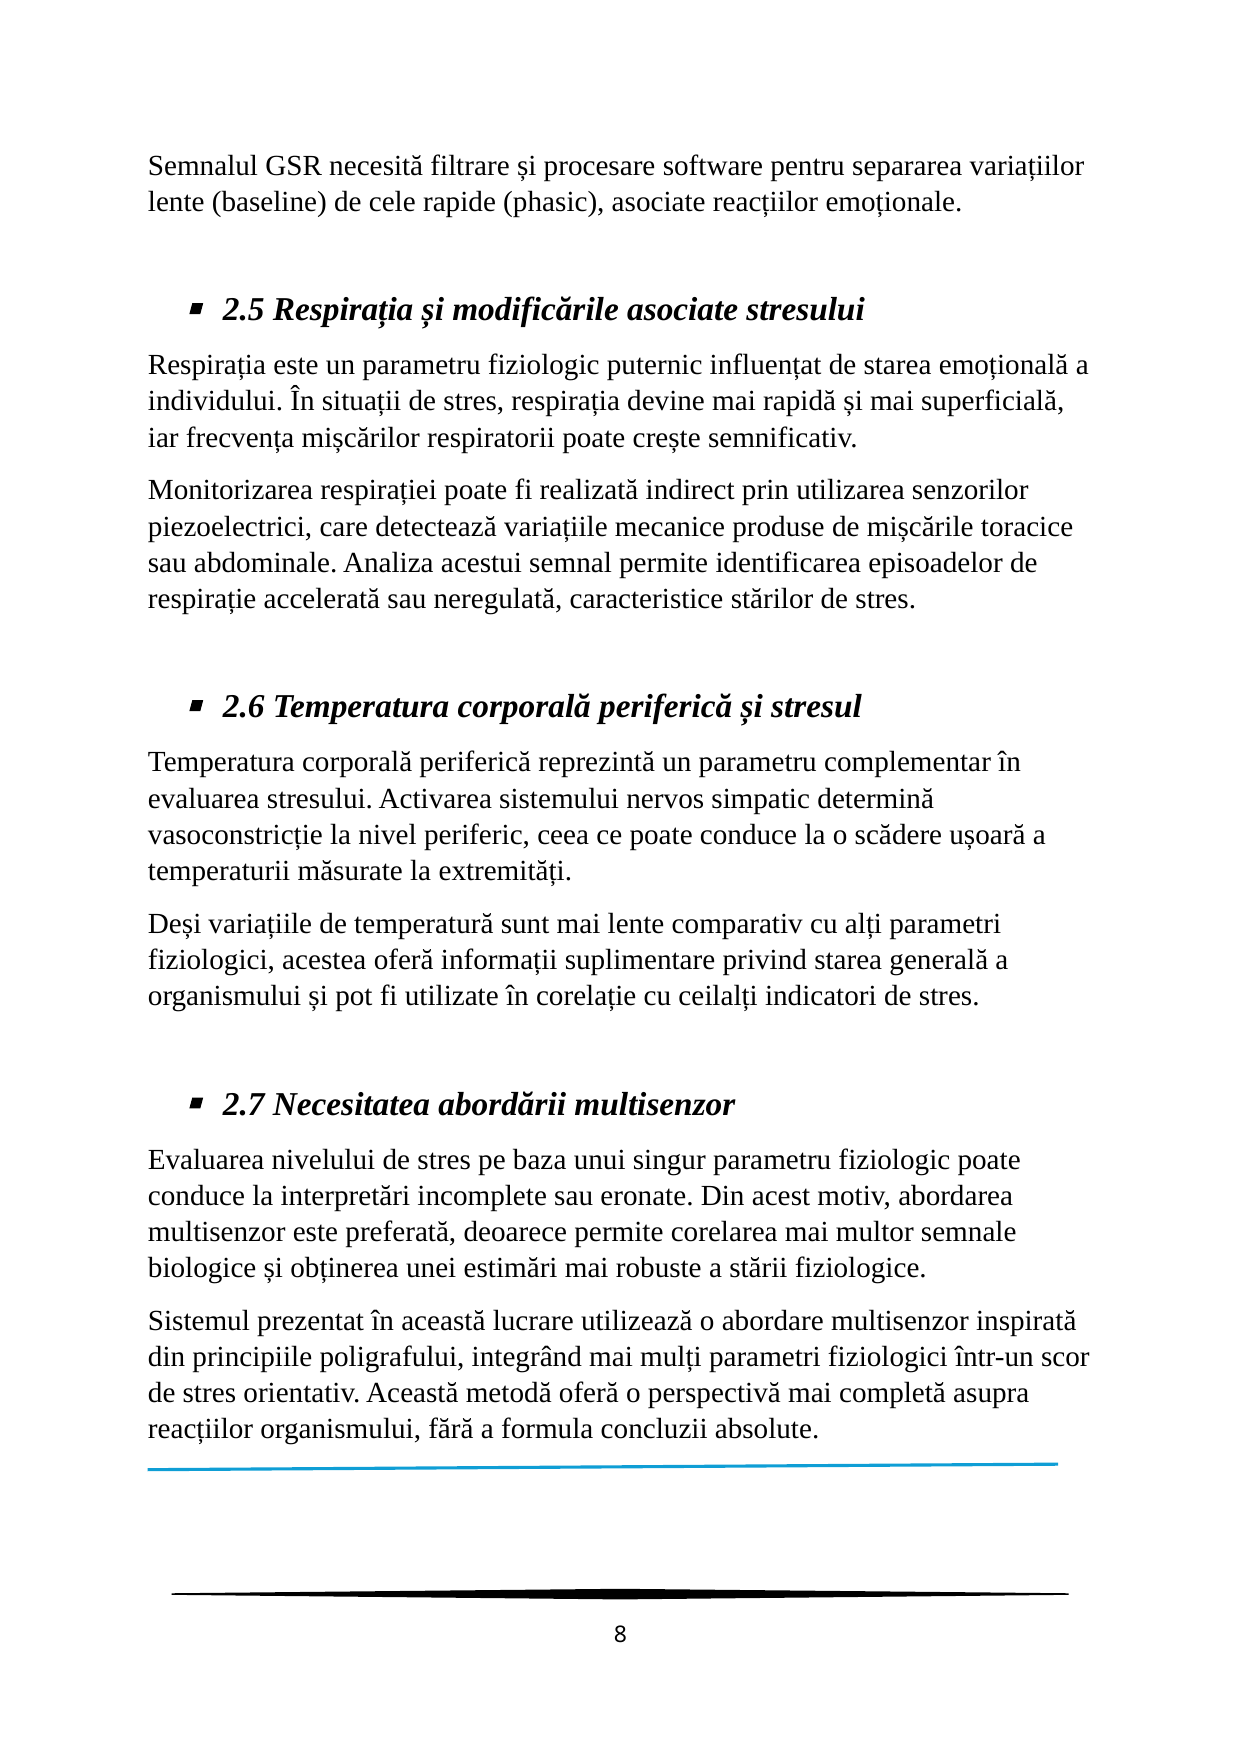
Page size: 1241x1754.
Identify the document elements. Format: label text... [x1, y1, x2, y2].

list 2.5 Respirația și modificările asociate stresului [185, 289, 1093, 328]
list 2.7 Necesitatea abordării multisenzor [185, 1084, 1093, 1122]
text Evaluarea nivelului de stres pe baza unui singur parametru fiziologic poate conduce la interpretări incomplete sau eronate. Din acest motiv, abordarea multisenzor este preferată, deoarece permite corelarea mai multor semnale biologice și obținerea unei estimări mai robuste a stării fiziologice. [148, 1142, 1093, 1284]
list 2.6 Temperatura corporală periferică și stresul [185, 687, 1093, 725]
text Semnalul GSR necesită filtrare și procesare software pentru separarea variațiilor lente (baseline) de cele rapide (phasic), asociate reacțiilor emoționale. [148, 148, 1093, 217]
text Sistemul prezentat în această lucrare utilizează o abordare multisenzor inspirată din principiile poligrafului, integrând mai mulți parametri fiziologici într-un scor de stres orientativ. Această metodă oferă o perspectivă mai completă asupra reacțiilor organismului, fără a formula concluzii absolute. [148, 1303, 1093, 1445]
text Deși variațiile de temperatură sunt mai lente comparativ cu alți parametri fiziologici, acestea oferă informații suplimentare privind starea generală a organismului și pot fi utilizate în corelație cu ceilalți indicatori de stres. [148, 906, 1093, 1012]
text Monitorizarea respirației poate fi realizată indirect prin utilizarea senzorilor piezoelectrici, care detectează variațiile mecanice produse de mișcările toracice sau abdominale. Analiza acestui semnal permite identificarea episoadelor de respirație accelerată sau neregulată, caracteristice stărilor de stres. [148, 472, 1093, 614]
text Temperatura corporală periferică reprezintă un parametru complementar în evaluarea stresului. Activarea sistemului nervos simpatic determină vasoconstricție la nivel periferic, ceea ce poate conduce la o scădere ușoară a temperaturii măsurate la extremități. [148, 744, 1093, 887]
text Respirația este un parametru fiziologic puternic influențat de starea emoțională a individului. În situații de stres, respirația devine mai rapidă și mai superficială, iar frecvența mișcărilor respiratorii poate crește semnificativ. [148, 347, 1093, 453]
